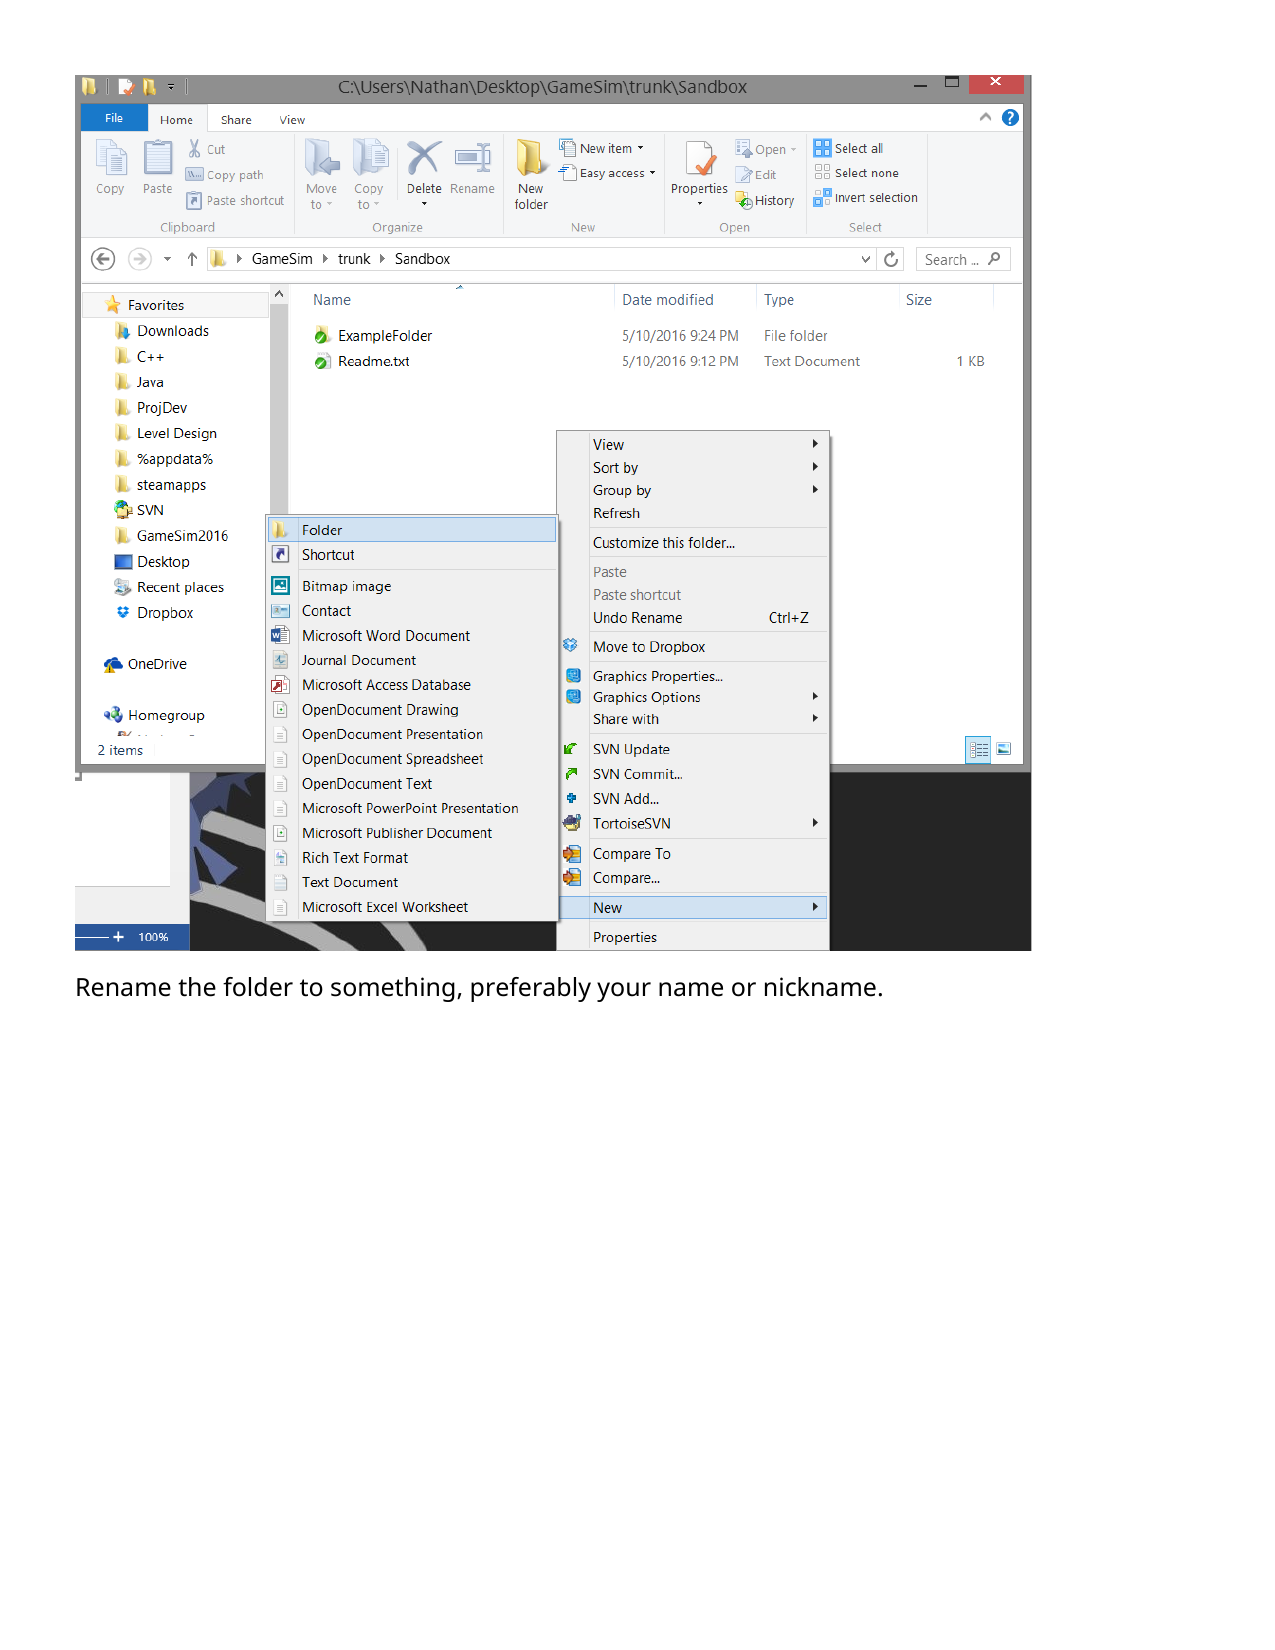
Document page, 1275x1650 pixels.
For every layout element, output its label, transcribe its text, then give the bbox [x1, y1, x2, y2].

text Rename the folder to something, preferably your name or nickname. [75, 969, 1200, 1003]
picture [75, 75, 1032, 951]
